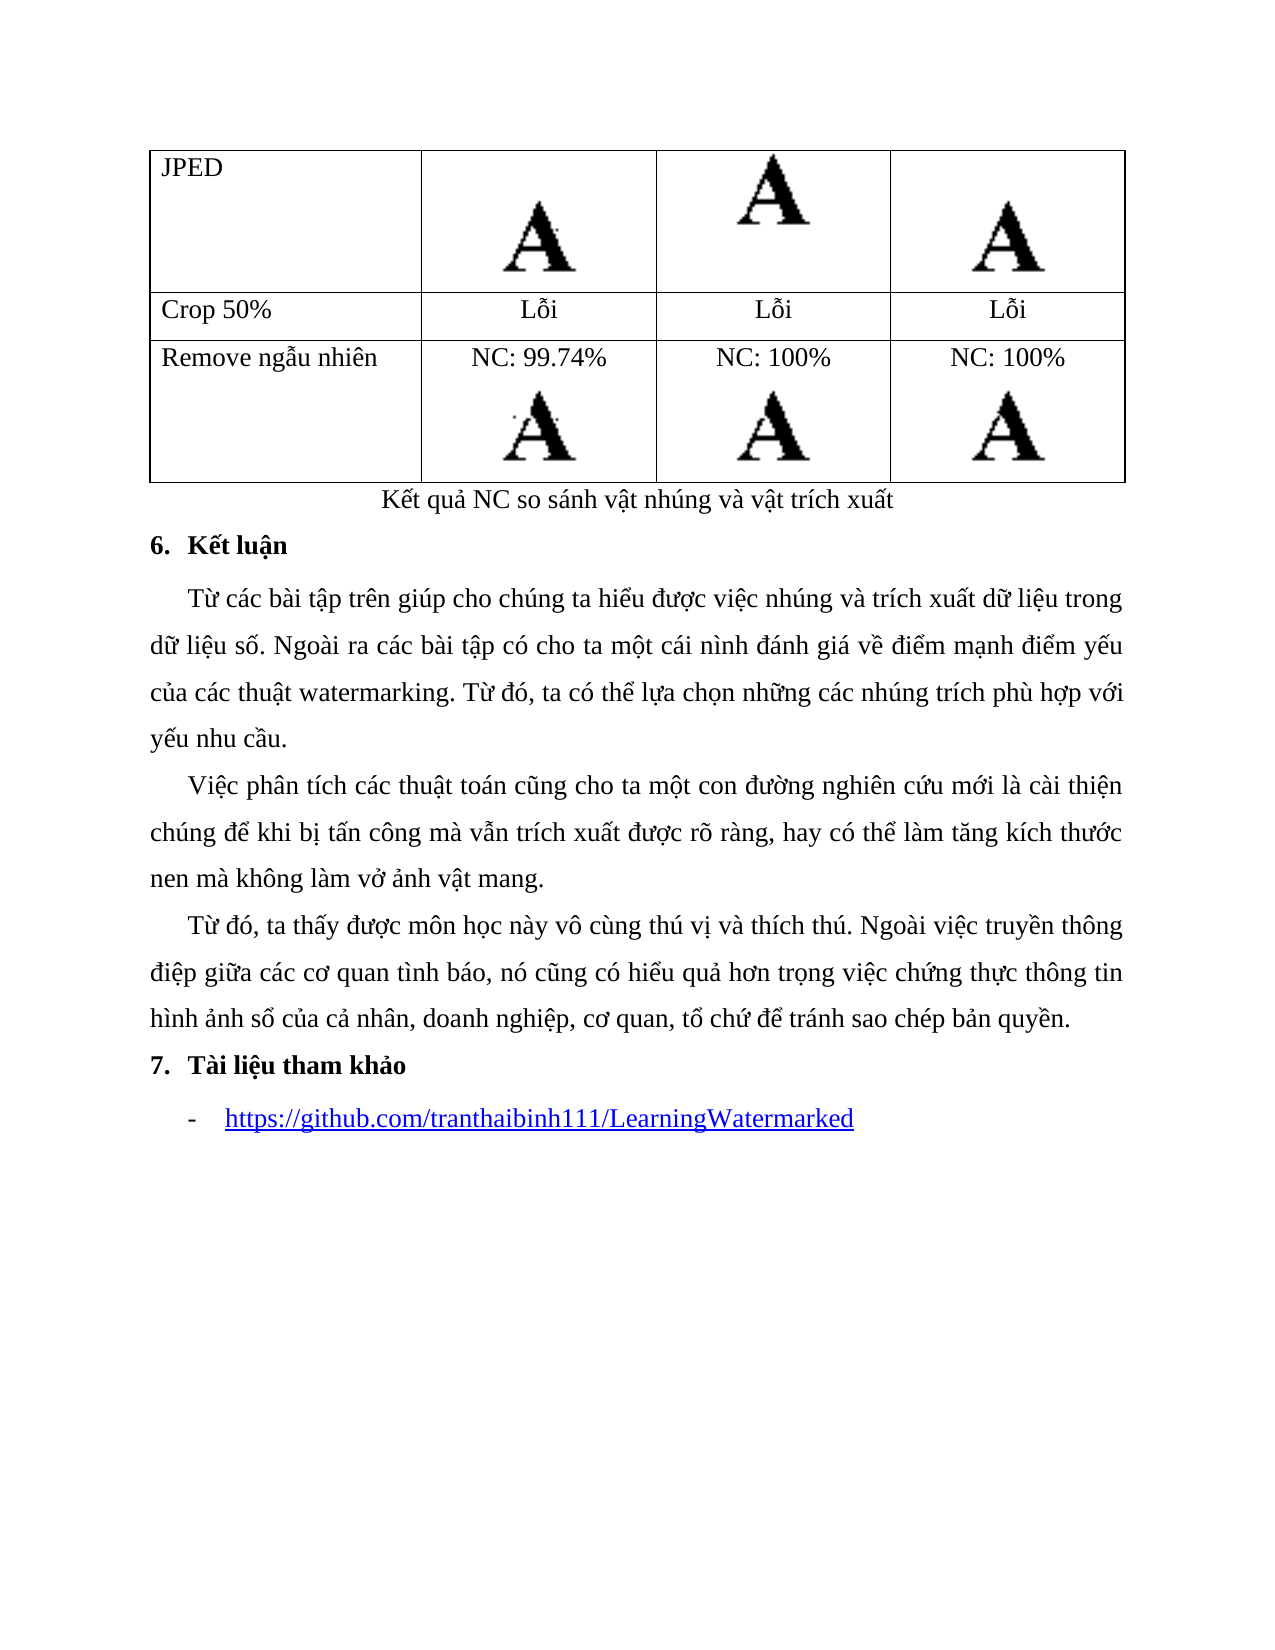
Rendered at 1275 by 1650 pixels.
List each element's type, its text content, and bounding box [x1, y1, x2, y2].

list https://github.com/tranthaibinh111/LearningWatermarked [187, 1102, 1125, 1133]
table_cell Remove ngẫu nhiên [151, 341, 421, 482]
text Việc phân tích các thuật toán cũng cho ta một con đường nghiên cứu mới là cài thiện chúng để khi bị tấn công mà vẫn trích xuất được rõ ràng, hay có thể làm tăng kích thước nen mà không làm vở ảnh vật mang. [150, 769, 1125, 893]
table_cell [151, 151, 421, 292]
table_cell Crop 50% [151, 293, 421, 340]
table_cell NC: 99.87% [422, 151, 656, 292]
subtitle Tài liệu tham khảo [150, 1049, 1125, 1080]
table_cell NC: 99.74% [422, 341, 656, 482]
table_cell Lỗi [891, 293, 1124, 340]
subtitle Kết luận [150, 529, 1125, 561]
text Từ các bài tập trên giúp cho chúng ta hiểu được việc nhúng và trích xuất dữ liệu trong dữ liệu số. Ngoài ra các bài tập có cho ta một cái nình đánh giá về điểm mạnh điểm yếu của các thuật watermarking. Từ đó, ta có thể lựa chọn những các nhúng trích phù hợp với yếu nhu cầu. [150, 582, 1125, 753]
table_cell NC: 100% [891, 151, 1124, 292]
table_cell NC: 100% [657, 151, 890, 292]
text Từ đó, ta thấy được môn học này vô cùng thú vị và thích thú. Ngoài việc truyền thông điệp giữa các cơ quan tình báo, nó cũng có hiểu quả hơn trọng việc chứng thực thông tin hình ảnh sổ của cả nhân, doanh nghiệp, cơ quan, tổ chứ để tránh sao chép bản quyền. [150, 909, 1125, 1033]
table_cell Lỗi [657, 293, 890, 340]
text Kết quả NC so sánh vật nhúng và vật trích xuất [150, 483, 1125, 514]
table_cell NC: 100% [891, 341, 1124, 482]
table_cell Lỗi [422, 293, 656, 340]
table_cell NC: 100% [657, 341, 890, 482]
